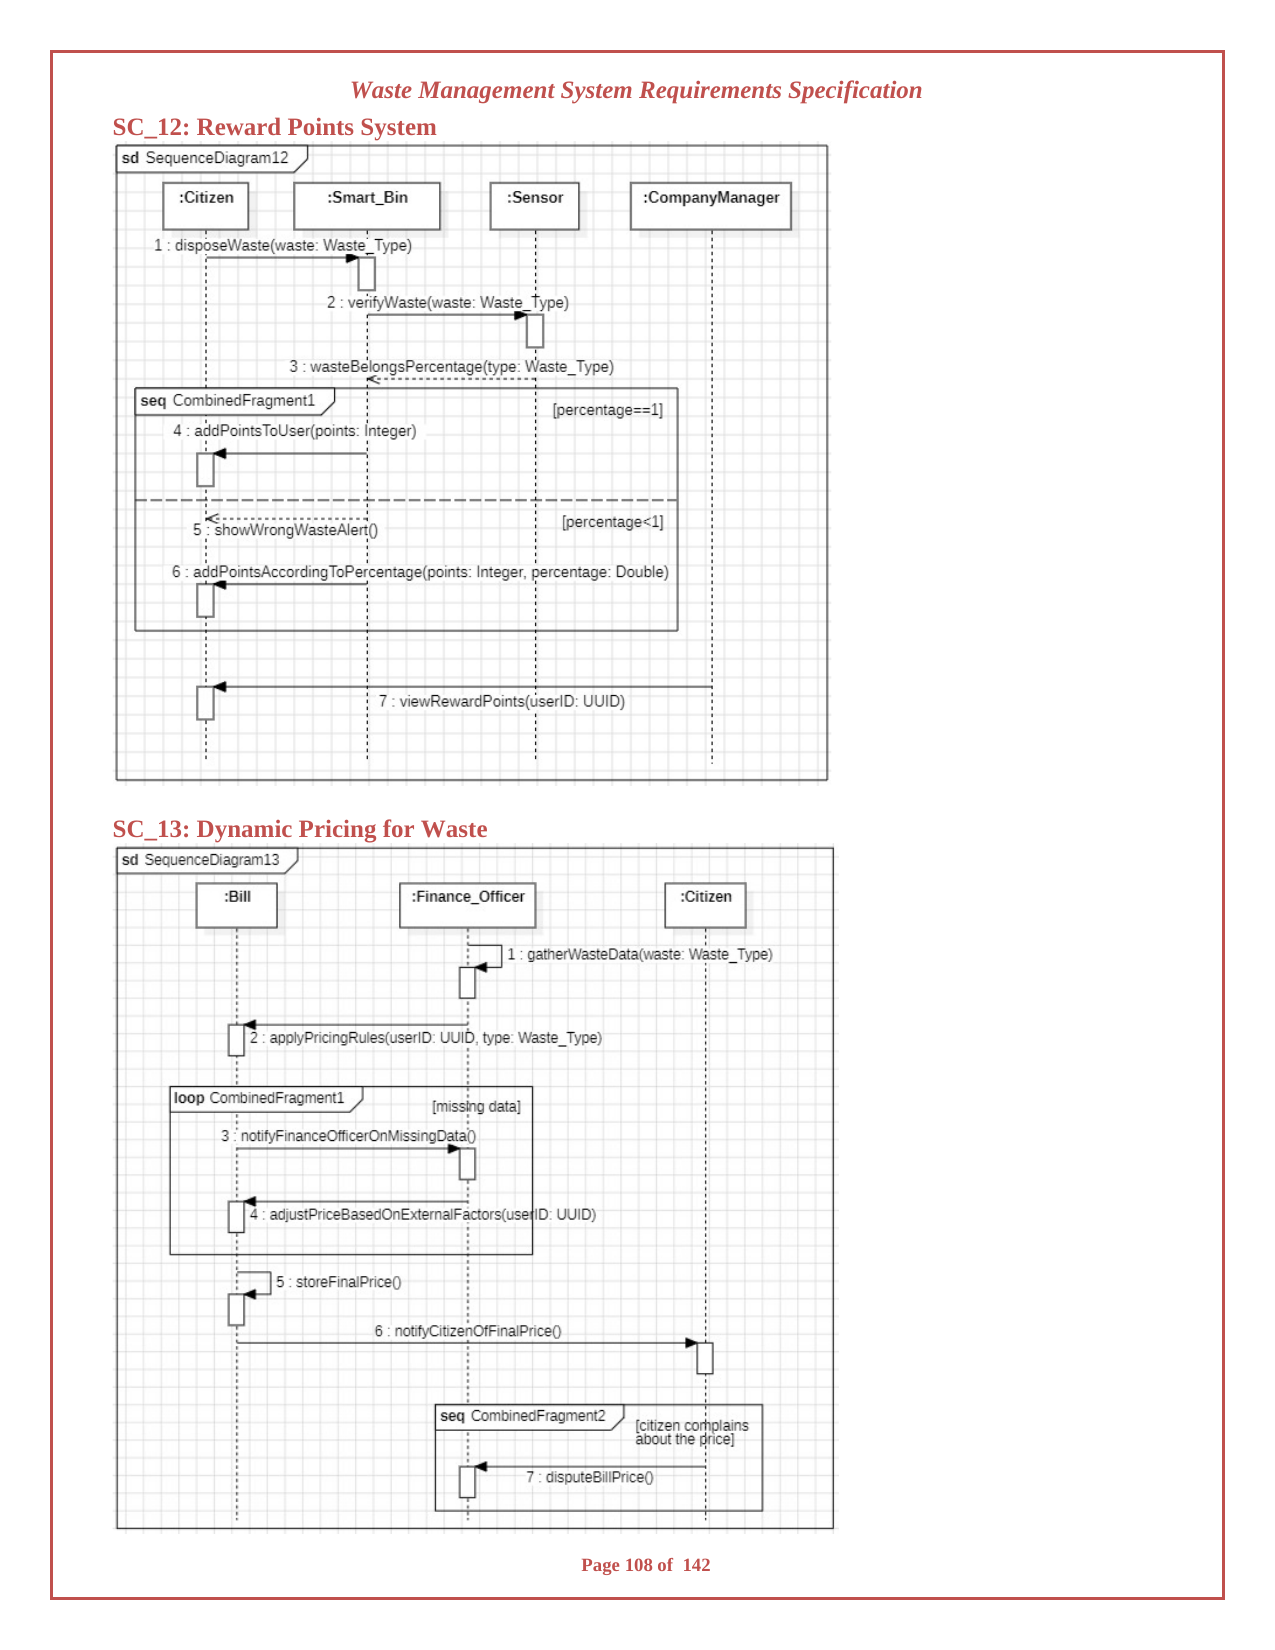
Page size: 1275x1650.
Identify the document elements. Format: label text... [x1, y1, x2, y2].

text SC_12: Reward Points System [112, 112, 1162, 141]
text SC_13: Dynamic Pricing for Waste [112, 814, 1162, 843]
picture [112, 141, 832, 786]
picture [112, 843, 839, 1534]
